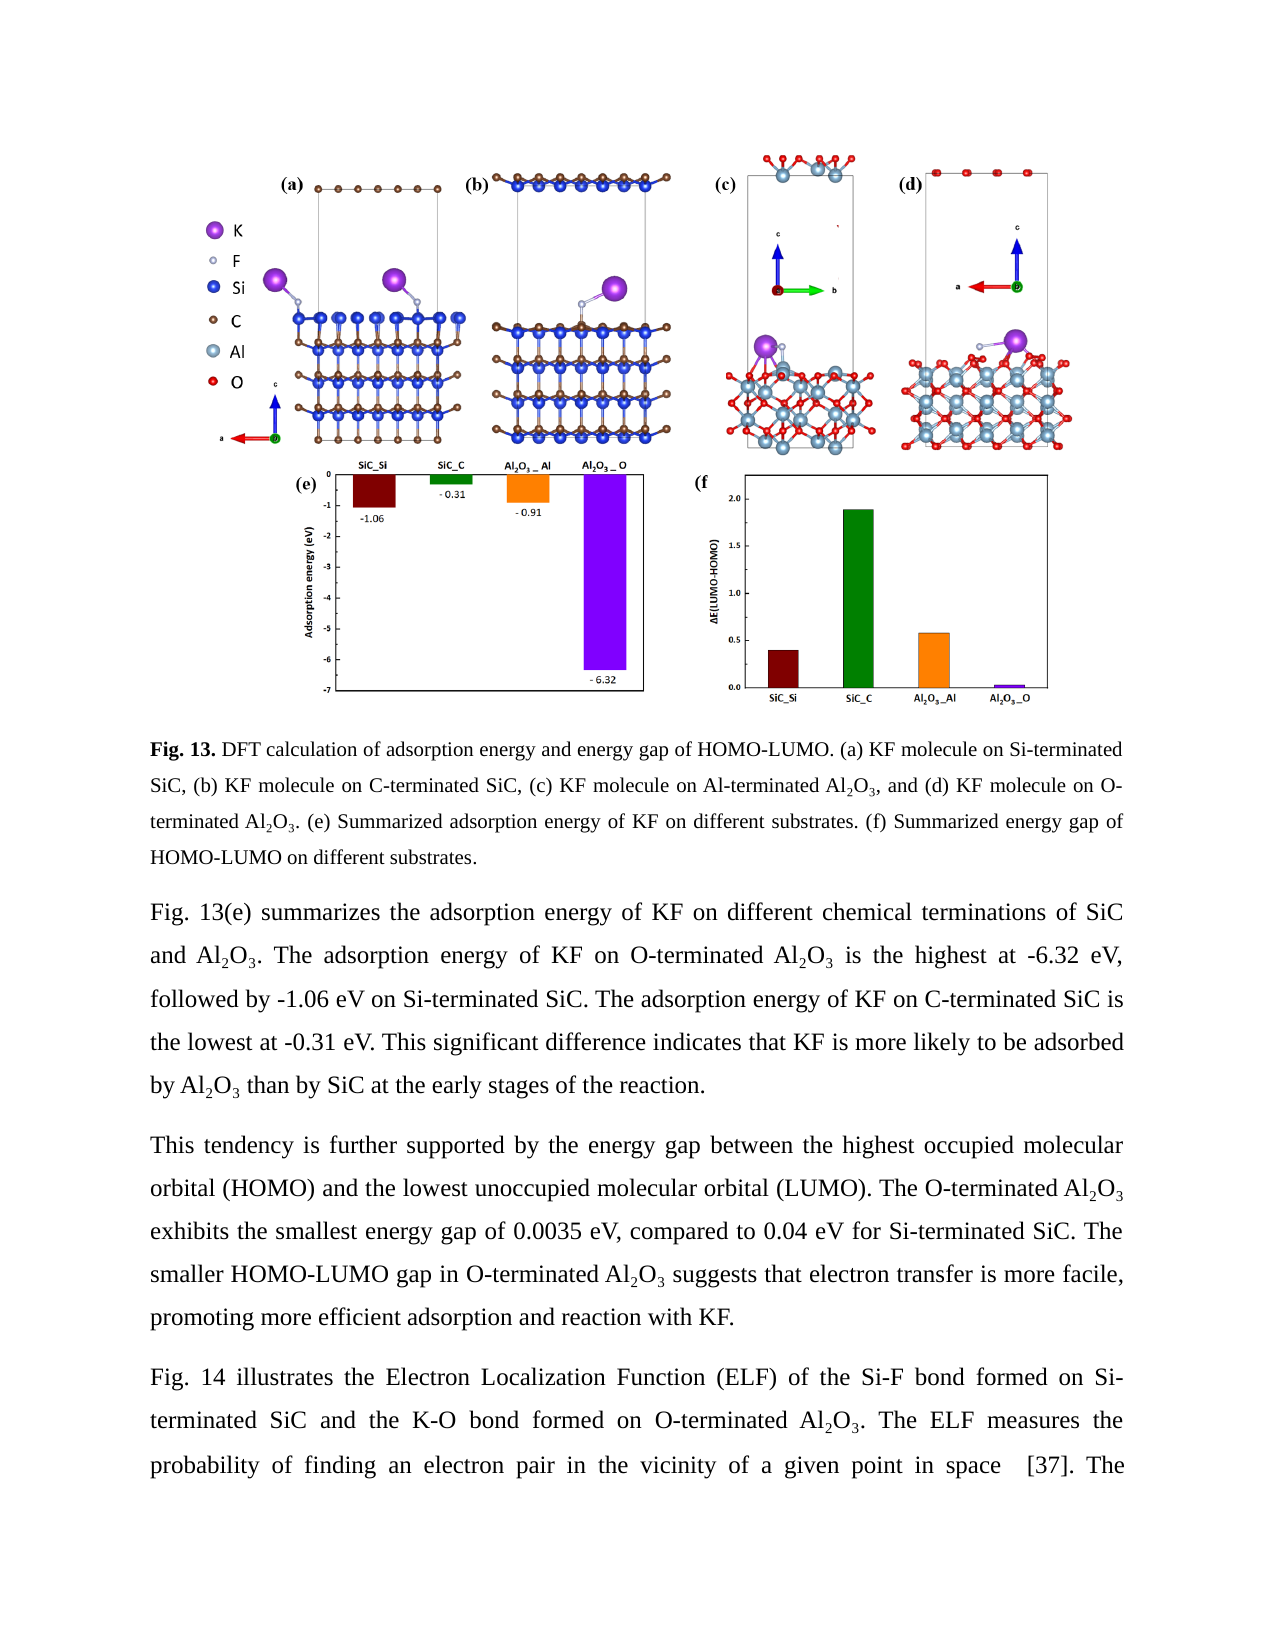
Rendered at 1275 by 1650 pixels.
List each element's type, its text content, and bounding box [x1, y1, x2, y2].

picture [202, 150, 1073, 705]
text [150, 1362, 1125, 1479]
text This tendency is further supported by the energy gap between the highest occupied molecular orbital (HOMO) and the lowest unoccupied molecular orbital (LUMO). The O-terminated Al₂O₃ exhibits the smallest energy gap of 0.0035 eV, compared to 0.04 eV for Si-terminated SiC. The smaller HOMO-LUMO gap in O-terminated Al₂O₃ suggests that electron transfer is more facile, promoting more efficient adsorption and reaction with KF. [150, 1130, 1125, 1331]
text Fig. 13. DFT calculation of adsorption energy and energy gap of HOMO-LUMO. (a) KF molecule on Si-terminated SiC, (b) KF molecule on C-terminated SiC, (c) KF molecule on Al-terminated Al₂O₃, and (d) KF molecule on O-terminated Al₂O₃. (e) Summarized adsorption energy of KF on different substrates. (f) Summarized energy gap of HOMO-LUMO on different substrates. [150, 737, 1125, 869]
text Fig. 13(e) summarizes the adsorption energy of KF on different chemical terminations of SiC and Al₂O₃. The adsorption energy of KF on O-terminated Al₂O₃ is the highest at -6.32 eV, followed by -1.06 eV on Si-terminated SiC. The adsorption energy of KF on C-terminated SiC is the lowest at -0.31 eV. This significant difference indicates that KF is more likely to be adsorbed by Al₂O₃ than by SiC at the early stages of the reaction. [150, 897, 1125, 1099]
